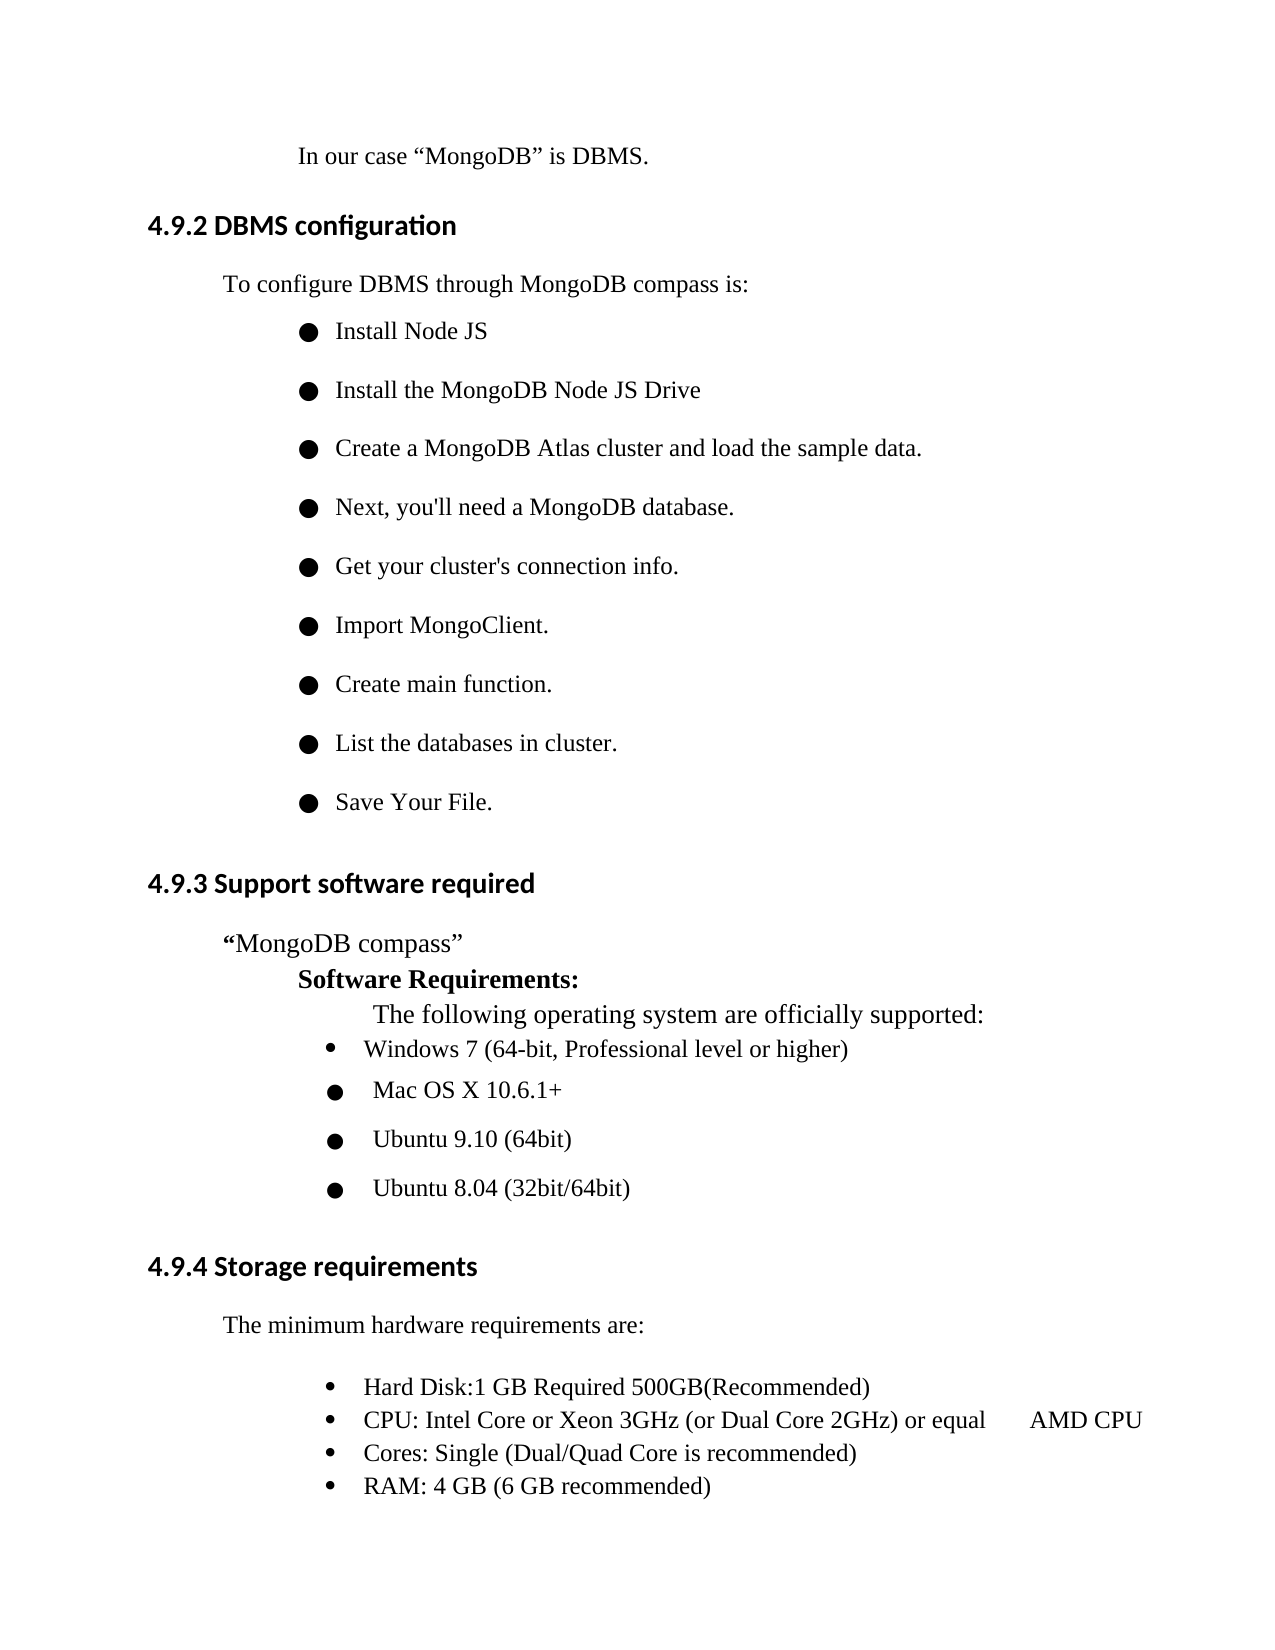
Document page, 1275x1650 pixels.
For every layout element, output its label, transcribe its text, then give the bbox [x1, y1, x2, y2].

list Save Your File. [298, 773, 1157, 824]
list Next, you'll need a MongoDB database. [298, 479, 1157, 530]
list Mac OS X 10.6.1+ [223, 1068, 1157, 1111]
list Ubuntu 8.04 (32bit/64bit) [223, 1166, 1157, 1209]
subtitle 4.9.2 DBMS configuration [148, 207, 1157, 243]
list RAM: 4 GB (6 GB recommended) [326, 1471, 1157, 1500]
list Install Node JS [298, 302, 1157, 353]
list List the databases in cluster. [298, 714, 1157, 765]
text “MongoDB compass” [148, 927, 1157, 958]
subtitle 4.9.3 Support software required [148, 865, 1157, 901]
text In our case “MongoDB” is DBMS. [298, 141, 1157, 170]
list Create a MongoDB Atlas cluster and load the sample data. [298, 420, 1157, 471]
subtitle 4.9.4 Storage requirements [148, 1248, 1157, 1284]
text To configure DBMS through MongoDB compass is: [148, 269, 1157, 298]
list Get your cluster's connection info. [298, 538, 1157, 589]
text Software Requirements: [148, 963, 1157, 994]
list Install the MongoDB Node JS Drive [298, 361, 1157, 412]
list CPU: Intel Core or Xeon 3GHz (or Dual Core 2GHz) or equal AMD CPU [326, 1405, 1157, 1434]
list Cores: Single (Dual/Quad Core is recommended) [326, 1438, 1157, 1467]
text The following operating system are officially supported: [148, 998, 1157, 1029]
list Create main function. [298, 655, 1157, 707]
list Hard Disk:1 GB Required 500GB(Recommended) [326, 1372, 1157, 1401]
list Windows 7 (64-bit, Professional level or higher) [326, 1034, 1157, 1063]
list Import MongoClient. [298, 596, 1157, 648]
list Ubuntu 9.10 (64bit) [223, 1117, 1157, 1159]
text The minimum hardware requirements are: [148, 1310, 1157, 1339]
